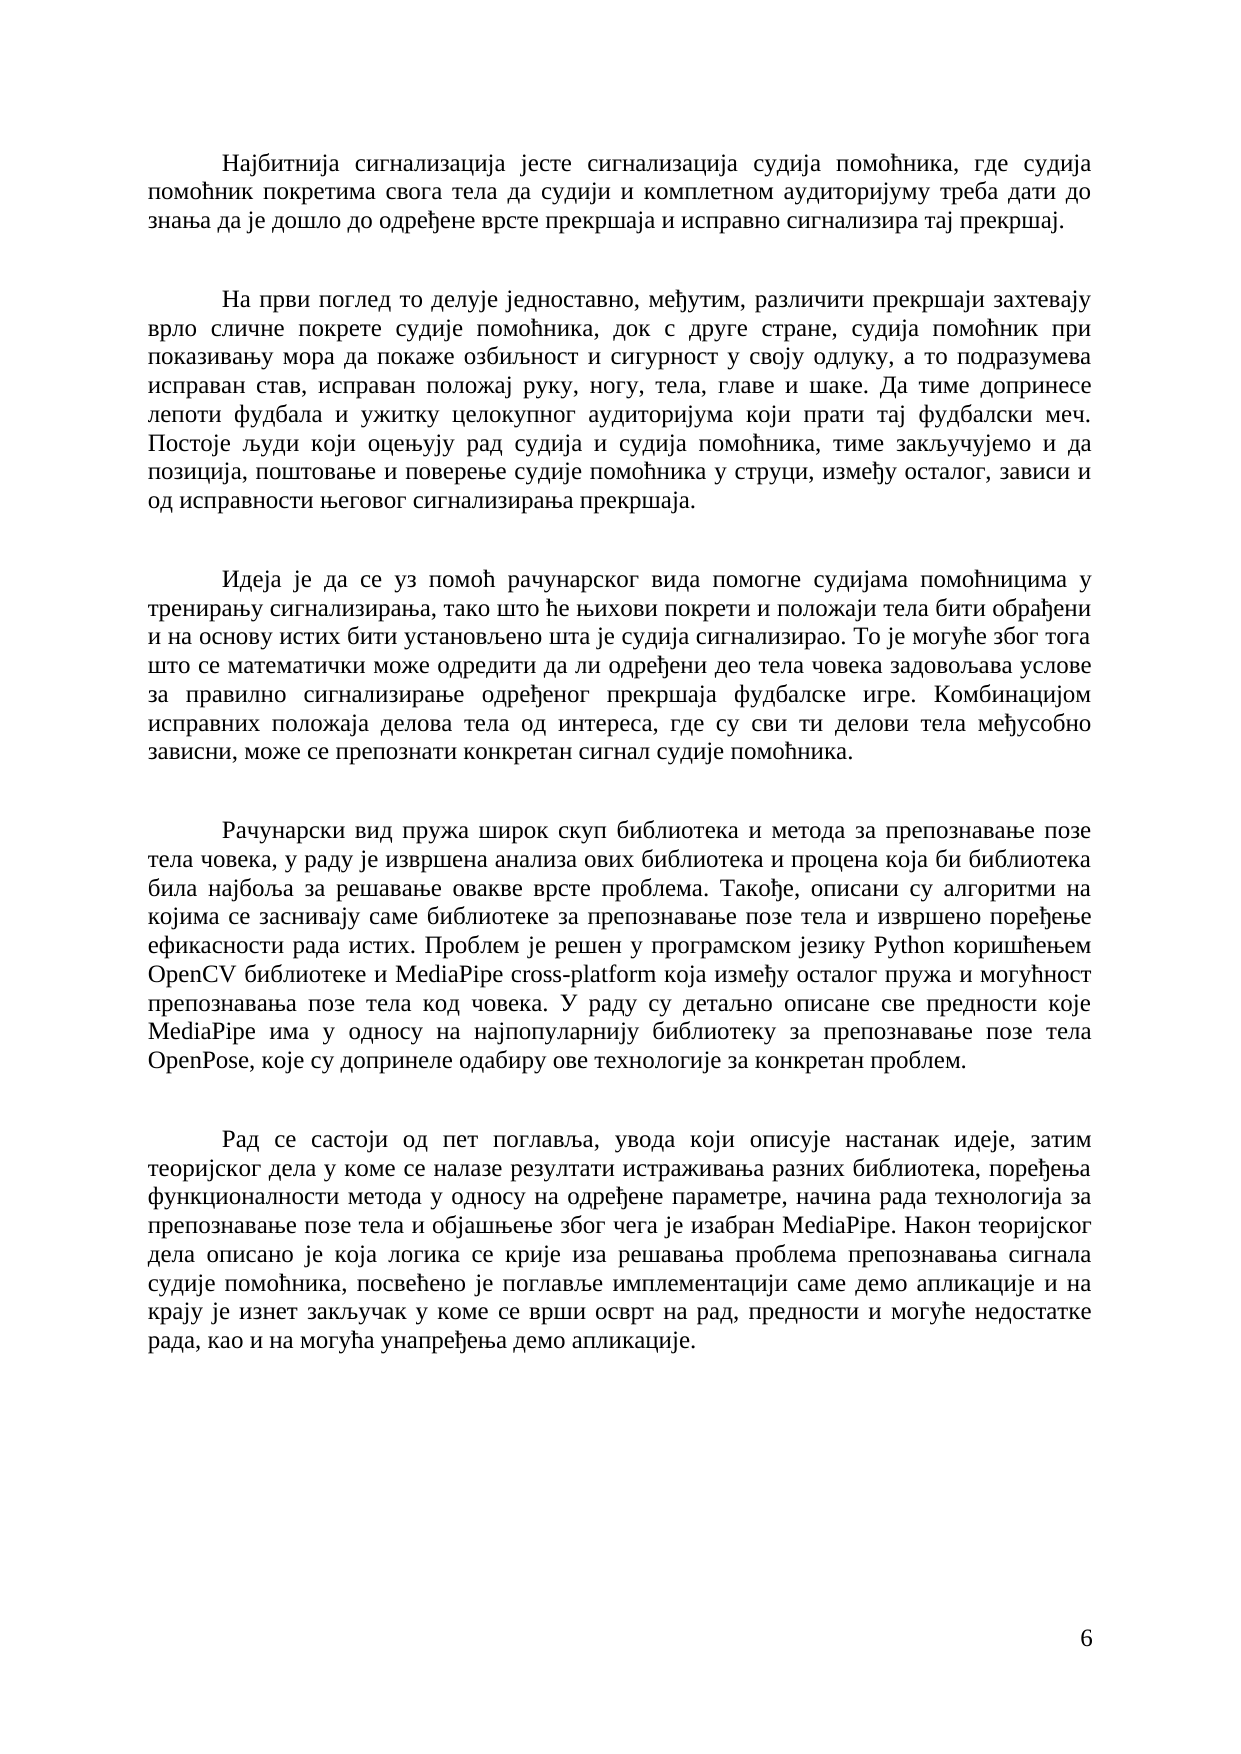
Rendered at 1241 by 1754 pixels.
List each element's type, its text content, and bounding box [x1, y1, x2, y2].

text На први поглед то делује једноставно, међутим, различити прекршаји захтевају врло сличне покрете судије помоћника, док с друге стране, судија помоћник при показивању мора да покаже озбиљност и сигурност у своју одлуку, а то подразумева исправан став, исправан положај руку, ногу, тела, главе и шаке. Да тиме допринесе лепоти фудбала и ужитку целокупног аудиторијума који прати тај фудбалски меч. Постоје људи који оцењују рад судија и судија помоћника, тиме закључујемо и да позиција, поштовање и поверење судије помоћника у струци, између осталог, зависи и од исправности његовог сигнализирања прекршаја. [148, 284, 1092, 514]
text Најбитнија сигнализација јесте сигнализација судија помоћника, где судија помоћник покретима свога тела да судији и комплетном аудиторијуму треба дати до знања да је дошло до одређене врсте прекршаја и исправно сигнализира тај прекршај. [148, 148, 1092, 234]
text Рад се састоји од пет поглавља, увода који описује настанак идеје, затим теоријског дела у коме се налазе резултати истраживања разних библиотека, поређења функционалности метода у односу на одређене параметре, начина рада технологија за препознавање позе тела и објашњење због чега је изабран MediaPipe. Након теоријског дела описано је која логика се крије иза решавања проблема препознавања сигнала судије помоћника, посвећено је поглавље имплементацији саме демо апликације и на крају је изнет закључак у коме се врши осврт на рад, предности и могуће недостатке рада, као и на могућа унапређења демо апликације. [148, 1124, 1092, 1354]
text Идеја је да се уз помоћ рачунарског вида помогне судијама помоћницима у тренирању сигнализирања, тако што ће њихови покрети и положаји тела бити обрађени и на основу истих бити установљено шта је судија сигнализирао. То је могуће због тога што се математички може одредити да ли одређени део тела човека задовољава услове за правилно сигнализирање одређеног прекршаја фудбалске игре. Комбинацијом исправних положаја делова тела од интереса, где су сви ти делови тела међусобно зависни, може се препознати конкретан сигнал судије помоћника. [148, 564, 1092, 765]
text Рачунарски вид пружа широк скуп библиотека и метода за препознавање позе тела човека, у раду је извршена анализа ових библиотека и процена која би библиотека била најбоља за решавање овакве врсте проблема. Такође, описани су алгоритми на којима се заснивају саме библиотеке за препознавање позе тела и извршено поређење ефикасности рада истих. Проблем је решен у програмском језику Python коришћењем OpenCV библиотеке и MediaPipe cross-platform која између осталог пружа и могућност препознавања позе тела код човека. У раду су детаљно описане све предности које MediaPipe има у односу на најпопуларнију библиотеку за препознавање позе тела OpenPose, које су допринеле одабиру ове технологије за конкретан проблем. [148, 815, 1092, 1074]
